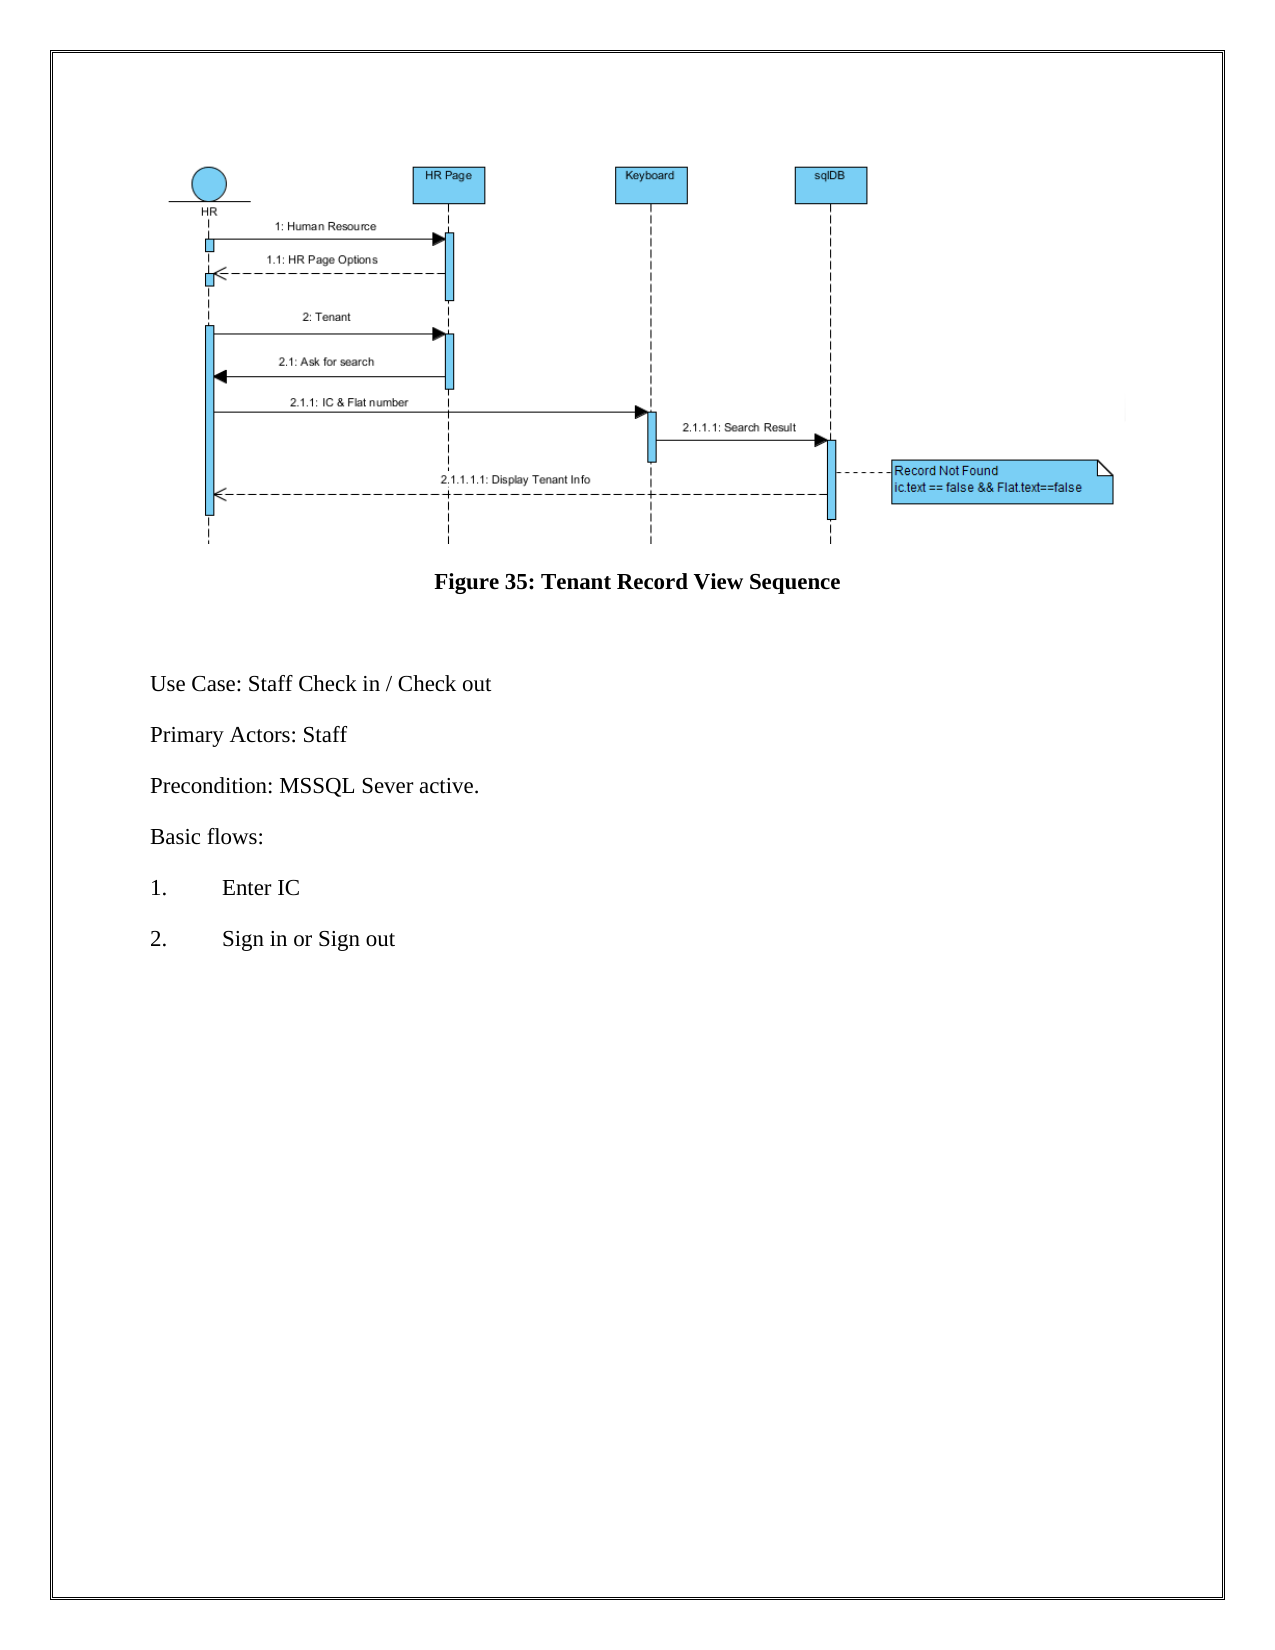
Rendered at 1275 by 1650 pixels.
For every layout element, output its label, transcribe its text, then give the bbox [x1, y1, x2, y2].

text Basic flows: [150, 823, 1125, 850]
text 1. Enter IC [150, 874, 1125, 901]
picture [150, 150, 1125, 544]
text Use Case: Staff Check in / Check out [150, 670, 1125, 697]
text Figure 35: Tenant Record View Sequence [150, 568, 1125, 594]
text Primary Actors: Staff [150, 721, 1125, 748]
text Precondition: MSSQL Sever active. [150, 772, 1125, 799]
text 2. Sign in or Sign out [150, 925, 1125, 952]
